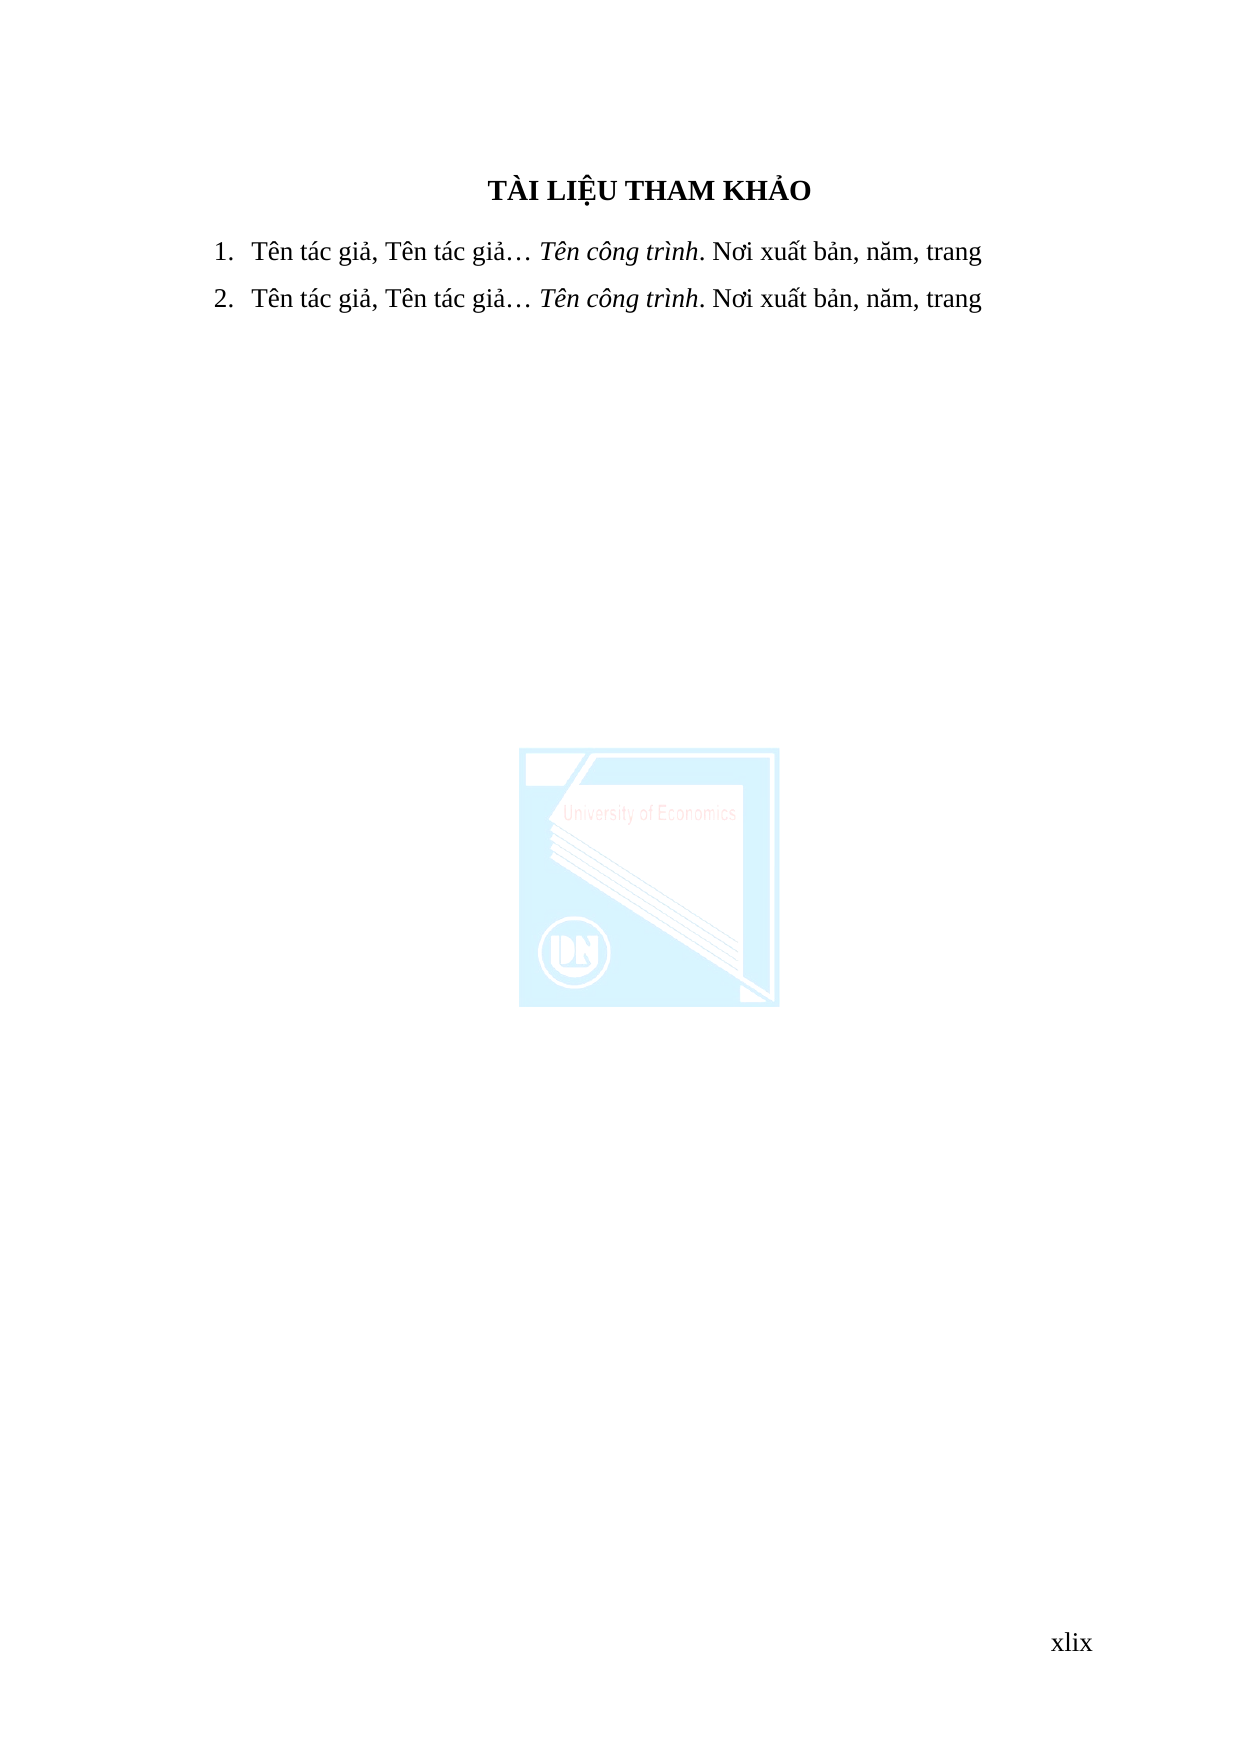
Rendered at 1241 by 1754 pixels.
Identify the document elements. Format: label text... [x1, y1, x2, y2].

list Tên tác giả, Tên tác giả… Tên công trình. Nơi xuất bản, năm, trang [214, 282, 1092, 313]
list Tên tác giả, Tên tác giả… Tên công trình. Nơi xuất bản, năm, trang [214, 236, 1092, 267]
subtitle TÀI LIỆU THAM KHẢO [207, 173, 1092, 206]
